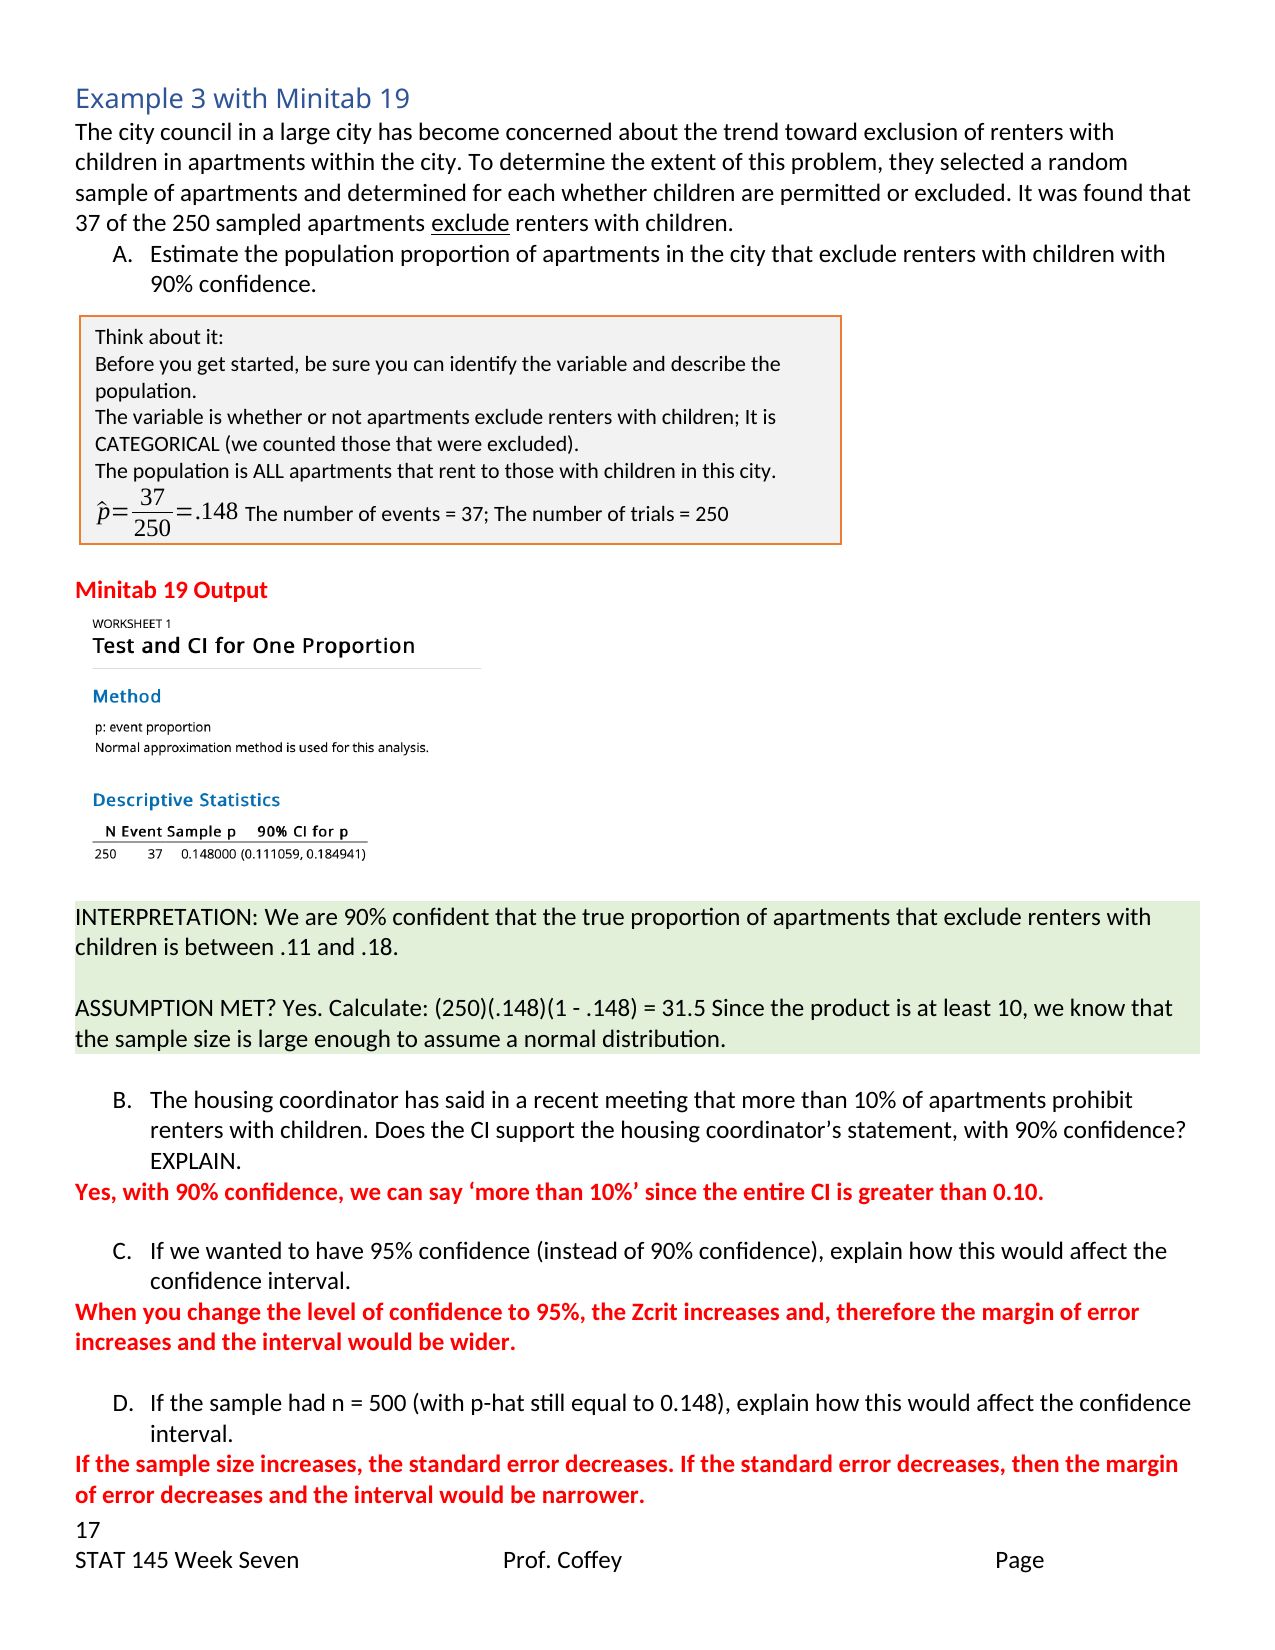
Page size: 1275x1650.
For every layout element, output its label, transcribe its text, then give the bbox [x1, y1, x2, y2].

text When you change the level of confidence to 95%, the Zcrit increases and, therefore the margin of error increases and the interval would be wider. [75, 1296, 1200, 1357]
list Estimate the population proportion of apartments in the city that exclude renters with children with 90% confidence. [112, 238, 1200, 299]
text INTERPRETATION: We are 90% confident that the true proportion of apartments that exclude renters with children is between .11 and .18. [75, 901, 1200, 962]
text Yes, with 90% confidence, we can say ‘more than 10%’ since the entire CI is greater than 0.10. [75, 1176, 1200, 1206]
list The housing coordinator has said in a recent meeting that more than 10% of apartments prohibit renters with children. Does the CI support the housing coordinator’s statement, with 90% confidence? EXPLAIN. [112, 1084, 1200, 1176]
text The city council in a large city has become concerned about the trend toward exclusion of renters with children in apartments within the city. To determine the extent of this problem, they selected a random sample of apartments and determined for each whether children are permitted or excluded. It was found that 37 of the 250 sampled apartments exclude renters with children. [75, 116, 1200, 238]
picture [75, 604, 499, 901]
text Minitab 19 Output [75, 574, 1200, 604]
list If the sample had n = 500 (with p-hat still equal to 0.148), explain how this would affect the confidence interval. [112, 1388, 1200, 1449]
subtitle Example 3 with Minitab 19 [75, 79, 1200, 116]
text If the sample size increases, the standard error decreases. If the standard error decreases, then the margin of error decreases and the interval would be narrower. [75, 1449, 1200, 1510]
text ASSUMPTION MET? Yes. Calculate: (250)(.148)(1 - .148) = 31.5 Since the product is at least 10, we know that the sample size is large enough to assume a normal distribution. [75, 993, 1200, 1054]
list If we wanted to have 95% confidence (instead of 90% confidence), explain how this would affect the confidence interval. [112, 1235, 1200, 1296]
